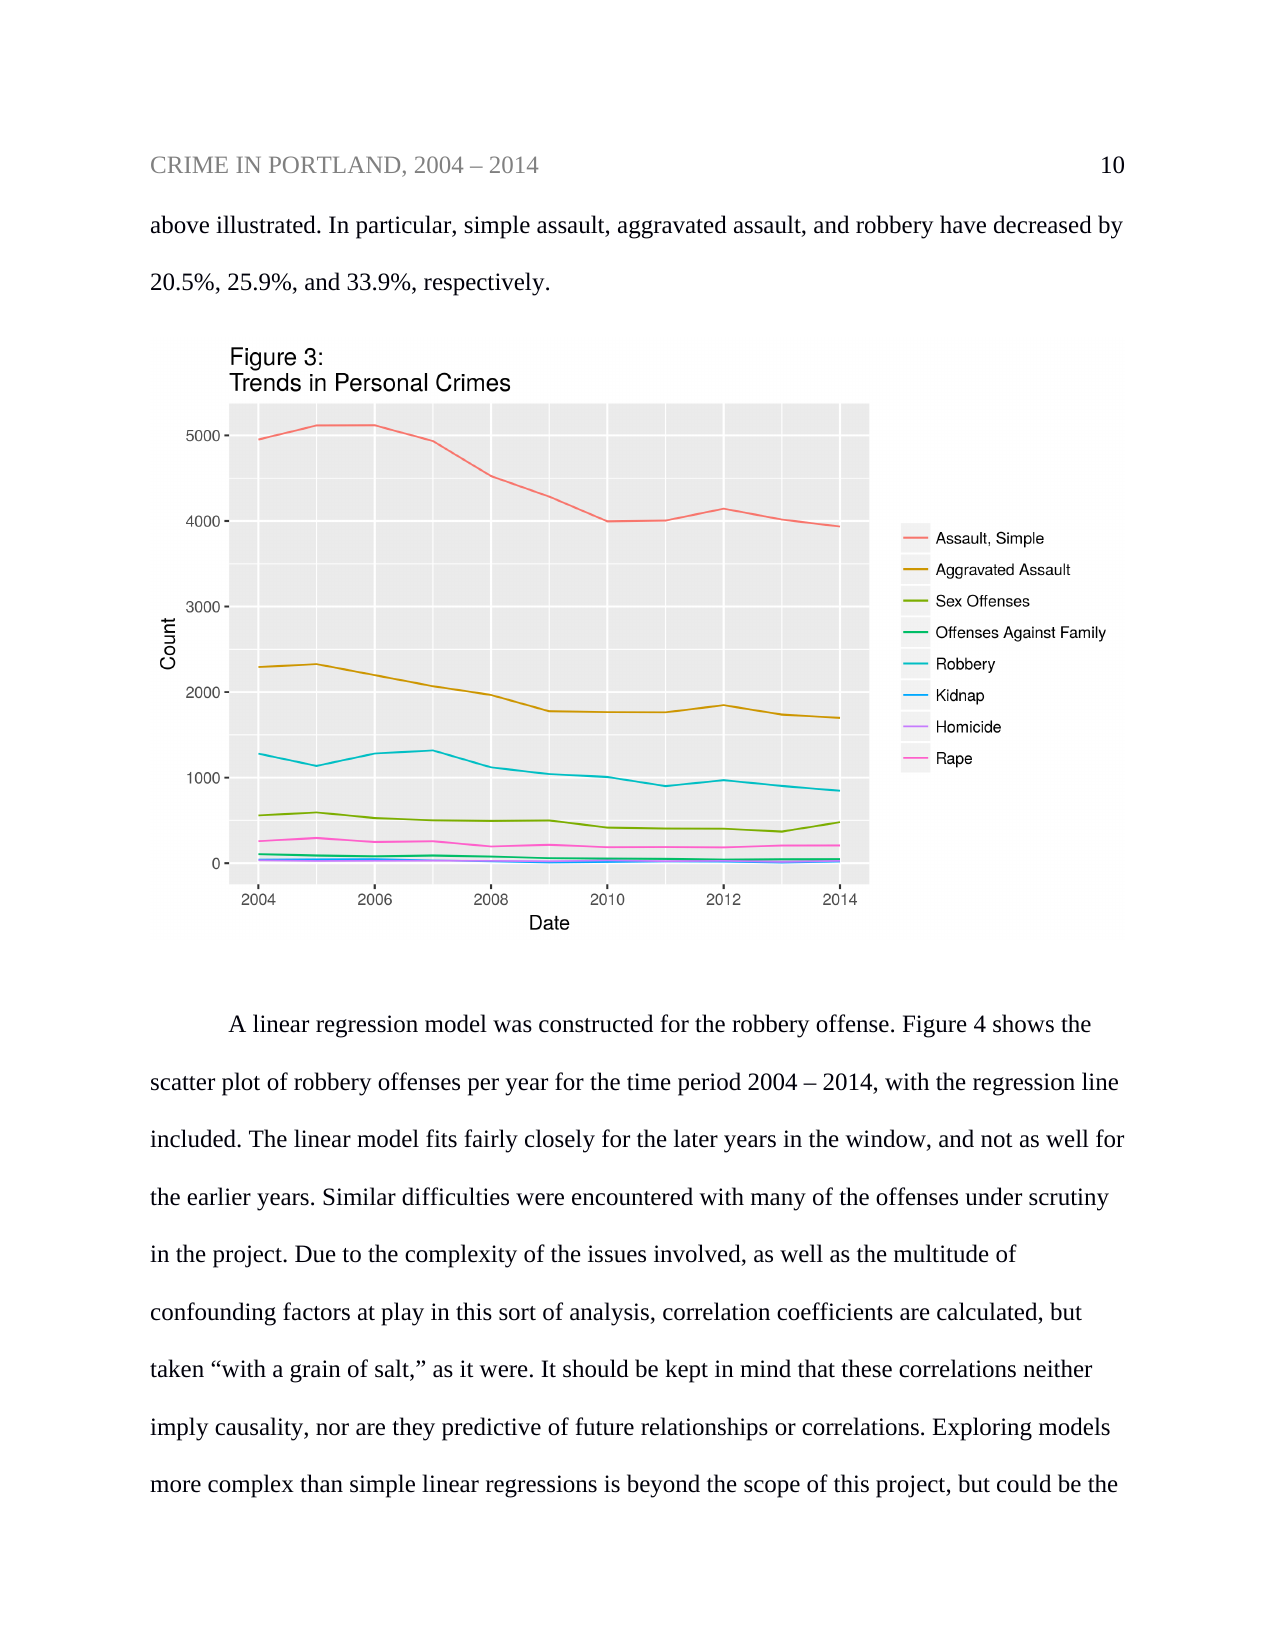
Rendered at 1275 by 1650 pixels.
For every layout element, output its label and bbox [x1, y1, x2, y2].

text [150, 210, 1125, 296]
text [150, 940, 1125, 1498]
picture [150, 337, 1125, 940]
